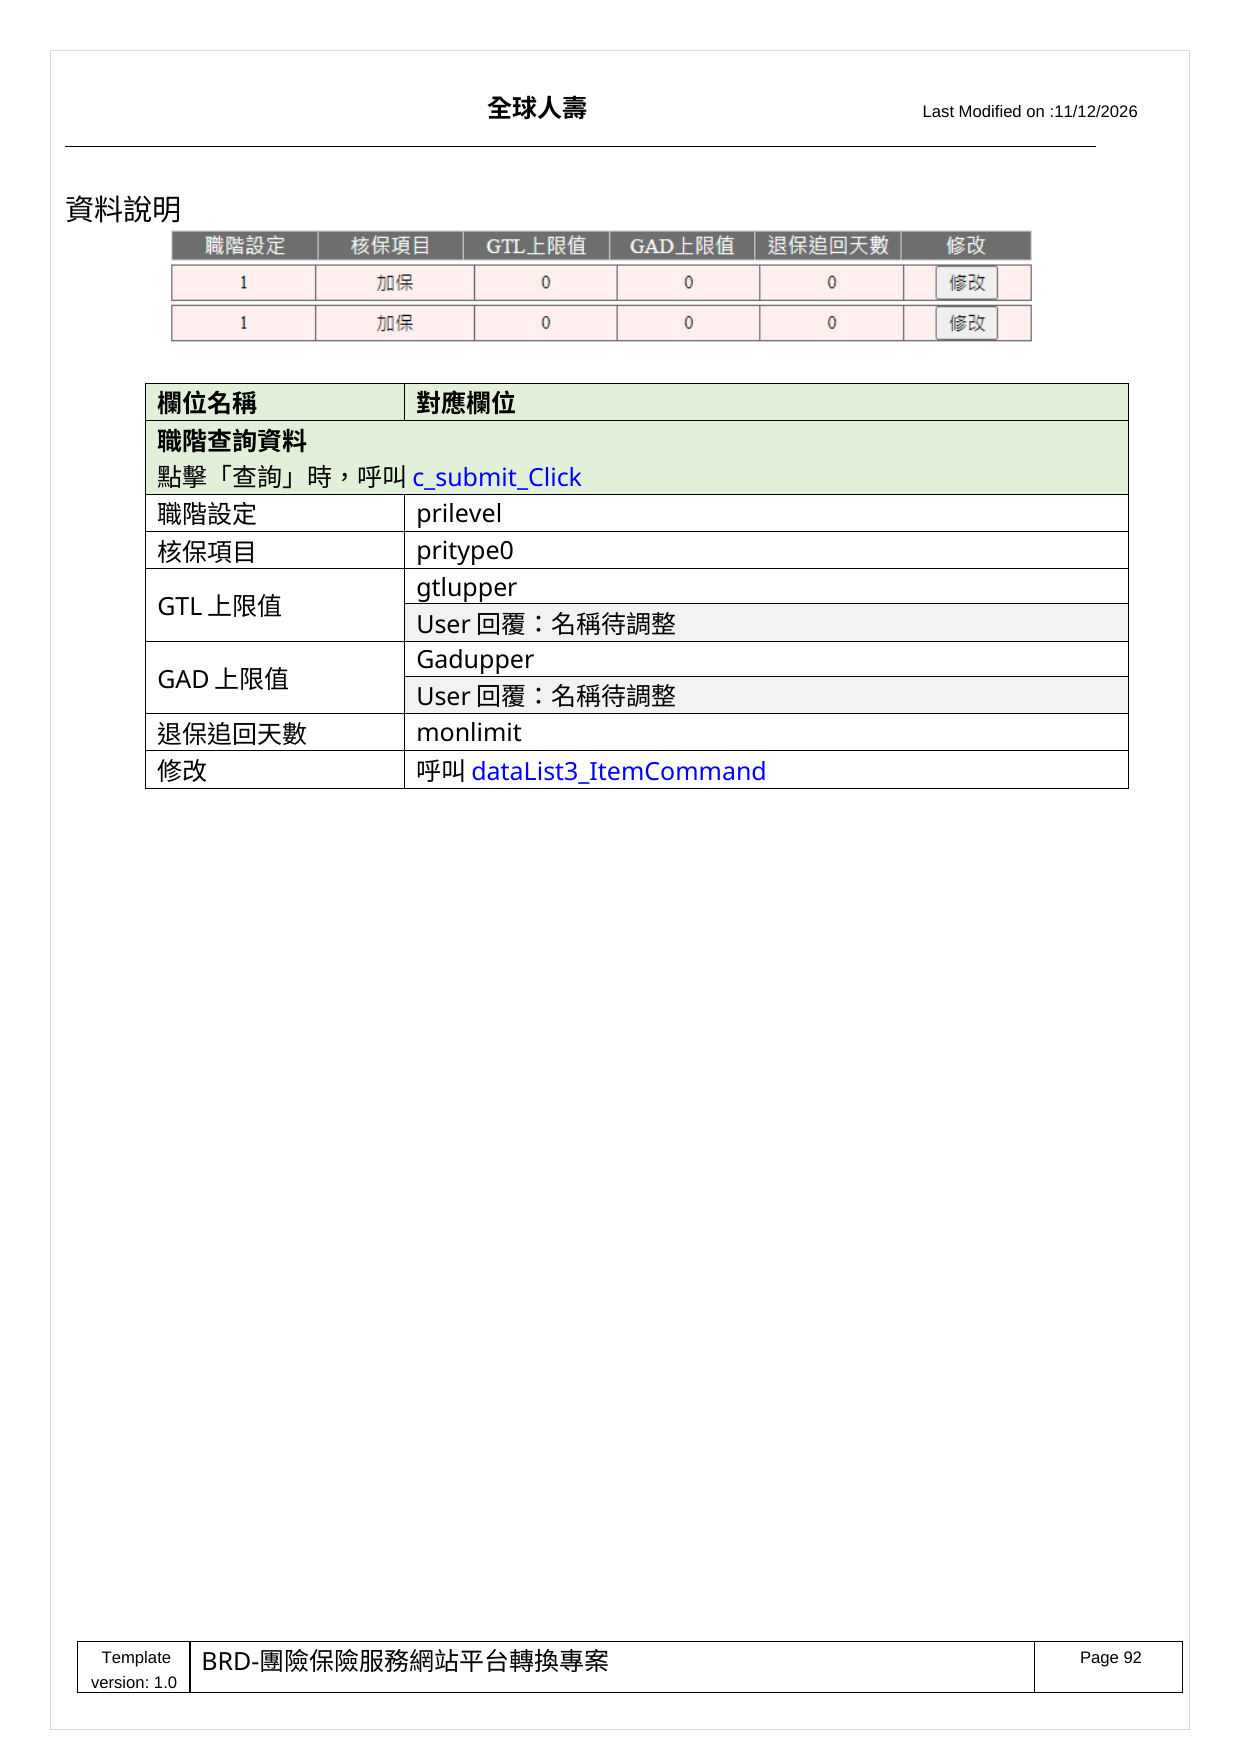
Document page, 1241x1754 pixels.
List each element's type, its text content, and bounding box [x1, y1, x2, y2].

table_cell gtlupper [405, 569, 1128, 603]
picture [165, 228, 1037, 349]
table_header 對應欄位 [405, 384, 1128, 420]
table_cell User回覆：名稱待調整 [405, 604, 1128, 641]
table_cell monlimit [405, 714, 1128, 750]
table_cell 呼叫dataList3_ItemCommand [405, 751, 1128, 788]
table_cell 修改 [146, 751, 404, 788]
table_cell prilevel [405, 495, 1128, 531]
table_cell 核保項目 [146, 532, 404, 568]
table_cell User回覆：名稱待調整 [405, 677, 1128, 713]
table_cell 職階設定 [146, 495, 404, 531]
table_cell Gadupper [405, 642, 1128, 676]
table_cell GAD上限值 [146, 642, 404, 713]
table_header 欄位名稱 [146, 384, 404, 420]
table_cell 退保追回天數 [146, 714, 404, 750]
subtitle 資料說明 [65, 186, 1137, 229]
table_cell GTL上限值 [146, 569, 404, 641]
table_cell 職階查詢資料 點擊「查詢」時，呼叫c_submit_Click [146, 421, 1128, 494]
table_cell pritype0 [405, 532, 1128, 568]
